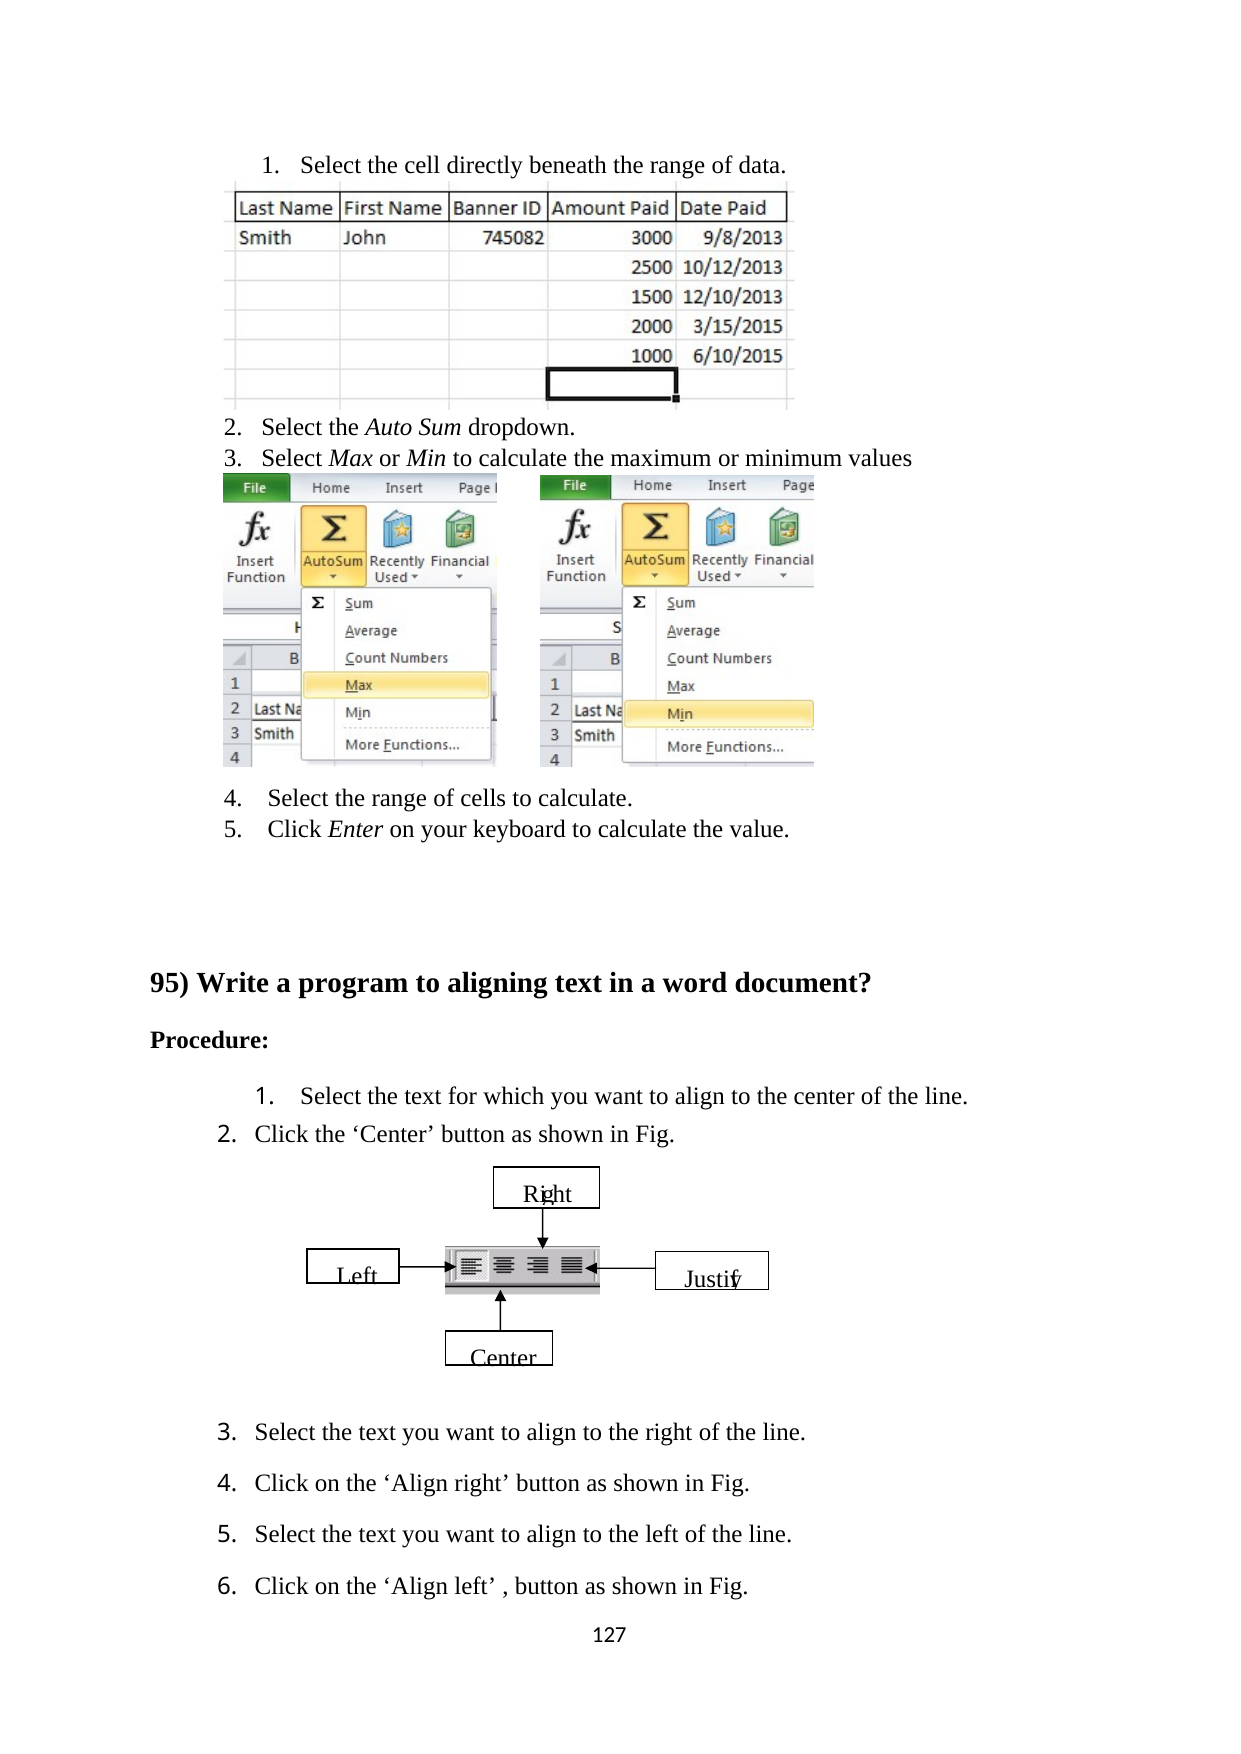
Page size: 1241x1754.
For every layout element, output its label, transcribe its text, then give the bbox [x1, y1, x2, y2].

list Click the ‘Center’ button as shown in Fig. [217, 1117, 1079, 1149]
picture [223, 181, 795, 410]
text 95) Write a program to aligning text in a word document? [150, 966, 1090, 999]
text 4. Select the range of cells to calculate. [150, 783, 1090, 812]
list Select the text you want to align to the right of the line. [217, 1414, 1079, 1447]
text 5. Click Enter on your keyboard to calculate the value. [150, 814, 1090, 843]
picture [540, 475, 814, 767]
list Select Max or Min to calculate the maximum or minimum values [223, 443, 1090, 472]
picture [223, 473, 497, 767]
picture [445, 1246, 600, 1296]
list Select the cell directly beneath the range of data. [261, 150, 1090, 179]
list Click on the ‘Align left’ , button as shown in Fig. [217, 1568, 1079, 1601]
list Click on the ‘Align right’ button as shown in Fig. [217, 1466, 1079, 1498]
list Select the text you want to align to the left of the line. [217, 1517, 1079, 1550]
text Procedure: [150, 1025, 1090, 1054]
list Select the Auto Sum dropdown. [223, 412, 1090, 440]
list Select the text for which you want to align to the center of the line. [254, 1079, 1079, 1111]
